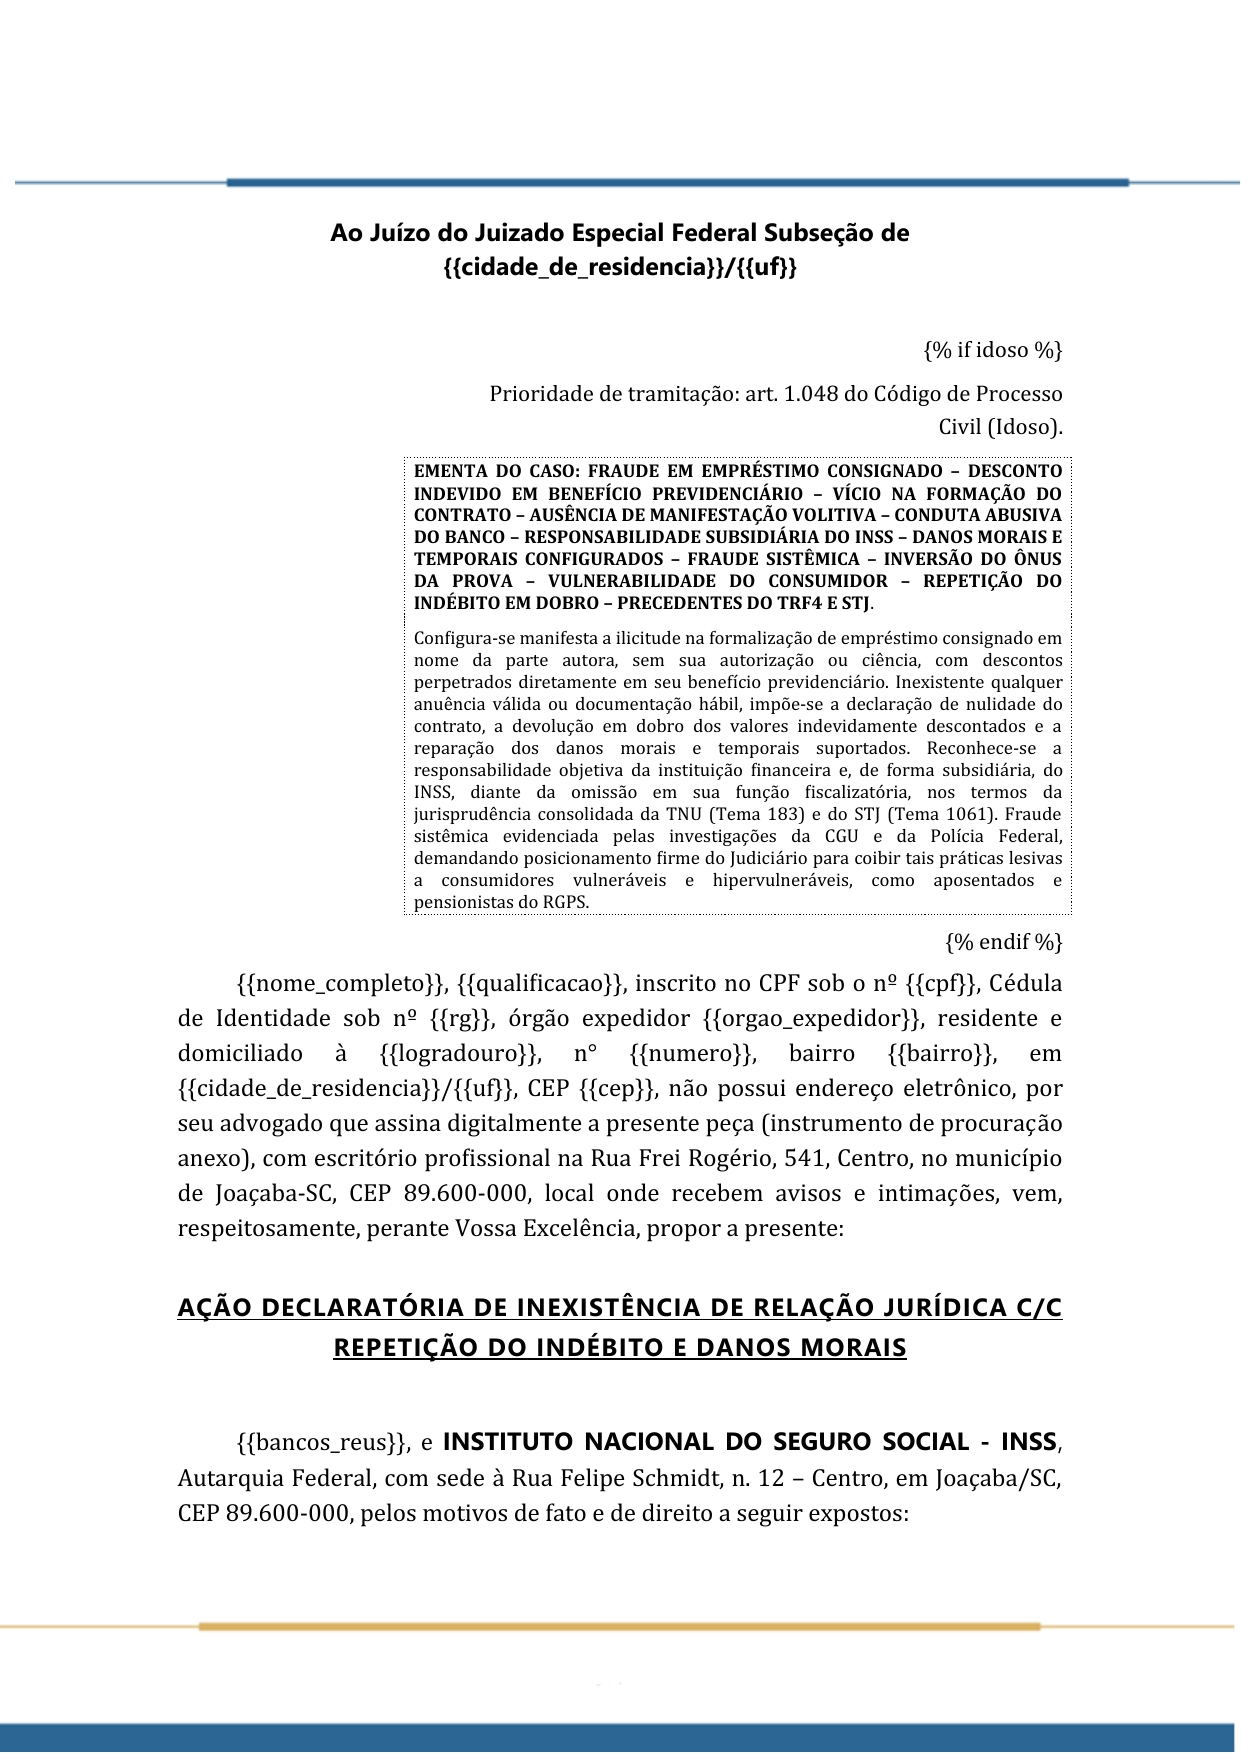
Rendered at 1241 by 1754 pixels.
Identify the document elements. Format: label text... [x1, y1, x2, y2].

text {{nome_completo}}, {{qualificacao}}, inscrito no CPF sob o nº {{cpf}}, Cédula de Identidade sob nº {{rg}}, órgão expedidor {{orgao_expedidor}}, residente e domiciliado à {{logradouro}}, n° {{numero}}, bairro {{bairro}}, em {{cidade_de_residencia}}/{{uf}}, CEP {{cep}}, não possui endereço eletrônico, por seu advogado que assina digitalmente a presente peça (instrumento de procuração anexo), com escritório profissional na Rua Frei Rogério, 541, Centro, no município de Joaçaba-SC, CEP 89.600-000, local onde recebem avisos e intimações, vem, respeitosamente, perante Vossa Excelência, propor a presente: [177, 967, 1063, 1242]
picture [0, 1617, 1235, 1752]
text Ao Juízo do Juizado Especial Federal Subseção de {{cidade_de_residencia}}/{{uf}} [177, 215, 1063, 310]
picture [15, 0, 1241, 212]
text EMENTA DO CASO: FRAUDE EM EMPRÉSTIMO CONSIGNADO – DESCONTO INDEVIDO EM BENEFÍCIO PREVIDENCIÁRIO – VÍCIO NA FORMAÇÃO DO CONTRATO – AUSÊNCIA DE MANIFESTAÇÃO VOLITIVA – CONDUTA ABUSIVA DO BANCO – RESPONSABILIDADE SUBSIDIÁRIA DO INSS – DANOS MORAIS E TEMPORAIS CONFIGURADOS – FRAUDE SISTÊMICA – INVERSÃO DO ÔNUS DA PROVA – VULNERABILIDADE DO CONSUMIDOR – REPETIÇÃO DO INDÉBITO EM DOBRO – PRECEDENTES DO TRF4 E STJ. [404, 457, 1072, 614]
text Configura-se manifesta a ilicitude na formalização de empréstimo consignado em nome da parte autora, sem sua autorização ou ciência, com descontos perpetrados diretamente em seu benefício previdenciário. Inexistente qualquer anuência válida ou documentação hábil, impõe-se a declaração de nulidade do contrato, a devolução em dobro dos valores indevidamente descontados e a reparação dos danos morais e temporais suportados. Reconhece-se a responsabilidade objetiva da instituição financeira e, de forma subsidiária, do INSS, diante da omissão em sua função fiscalizatória, nos termos da jurisprudência consolidada da TNU (Tema 183) e do STJ (Tema 1061). Fraude sistêmica evidenciada pelas investigações da CGU e da Polícia Federal, demandando posicionamento firme do Judiciário para coibir tais práticas lesivas a consumidores vulneráveis e hipervulneráveis, como aposentados e pensionistas do RGPS. [404, 623, 1072, 915]
text AÇÃO DECLARATÓRIA DE INEXISTÊNCIA DE RELAÇÃO JURÍDICA C/C REPETIÇÃO DO INDÉBITO E DANOS MORAIS [177, 1320, 1063, 1363]
text {% endif %} [472, 928, 1063, 955]
text AÇÃO DECLARATÓRIA DE INEXISTÊNCIA DE RELAÇÃO JURÍDICA C/C REPETIÇÃO DO INDÉBITO E DANOS MORAIS [177, 1290, 1063, 1319]
text Prioridade de tramitação: art. 1.048 do Código de Processo Civil (Idoso). [472, 380, 1063, 439]
text {% if idoso %} [472, 335, 1063, 362]
text {{bancos_reus}}, e INSTITUTO NACIONAL DO SEGURO SOCIAL - INSS, Autarquia Federal, com sede à Rua Felipe Schmidt, n. 12 – Centro, em Joaçaba/SC, CEP 89.600-000, pelos motivos de fato e de direito a seguir expostos: [177, 1424, 1063, 1527]
